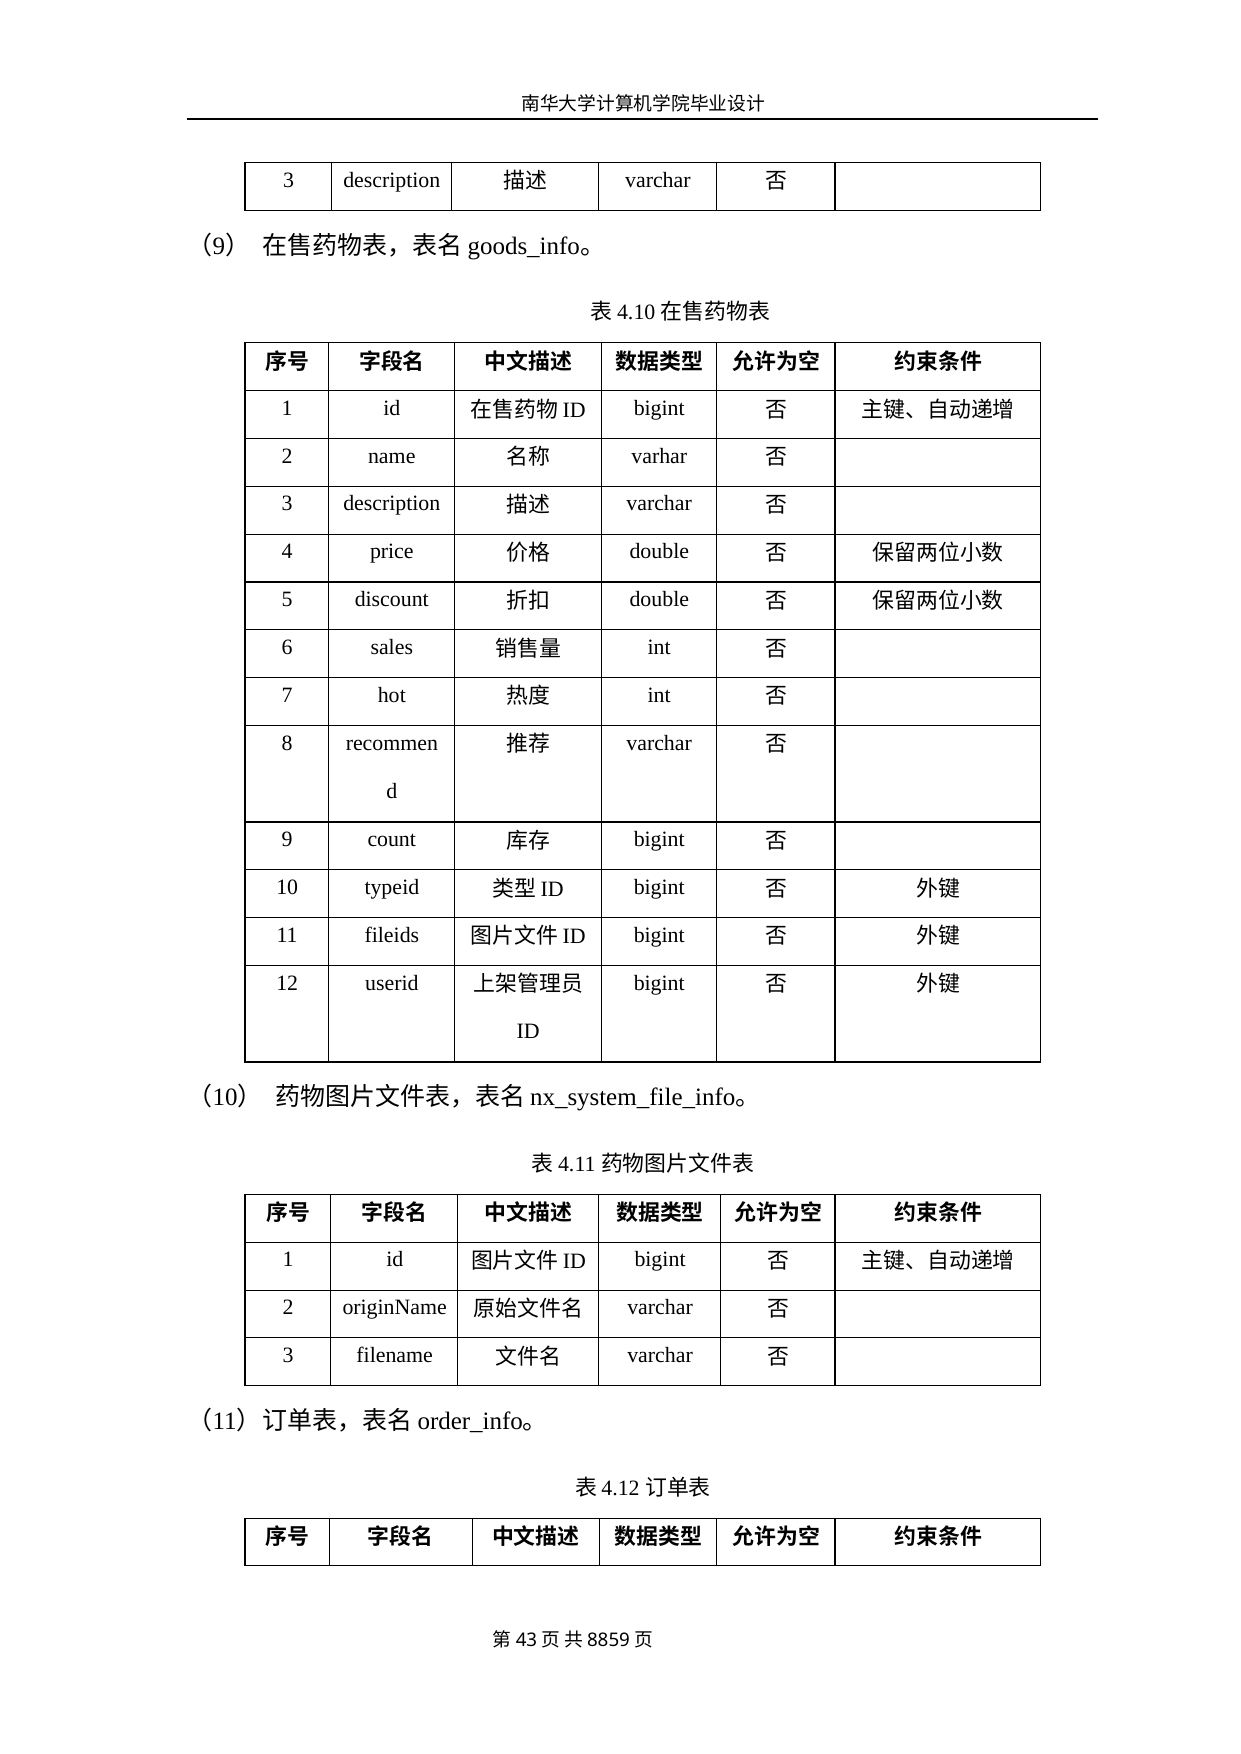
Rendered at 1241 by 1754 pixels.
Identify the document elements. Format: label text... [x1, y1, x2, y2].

table_cell 1 [246, 1243, 330, 1289]
table_cell originName [331, 1291, 457, 1337]
table_cell 否 [717, 163, 834, 210]
table_cell [836, 1291, 1040, 1337]
table_cell [836, 1338, 1040, 1385]
table_cell varchar [599, 163, 716, 210]
table_cell 否 [717, 439, 834, 486]
table_cell 否 [721, 1243, 834, 1289]
table_cell bigint [599, 1243, 720, 1289]
table_cell 类型ID [455, 870, 601, 917]
table_cell 否 [717, 391, 834, 438]
table_cell 图片文件ID [455, 918, 601, 965]
table_header 允许为空 [717, 343, 834, 390]
text 表4.12 订单表 [187, 1469, 1098, 1502]
table_header 中文描述 [455, 343, 601, 390]
table_cell bigint [602, 391, 716, 438]
table_cell [836, 630, 1040, 677]
table_cell 保留两位小数 [836, 583, 1040, 629]
table_cell 推荐 [455, 726, 601, 821]
table_cell 销售量 [455, 630, 601, 677]
table_cell [836, 726, 1040, 821]
table_cell 9 [246, 823, 328, 869]
table_cell fileids [329, 918, 454, 965]
table_cell 否 [717, 823, 834, 869]
table_cell 7 [246, 678, 328, 725]
table_cell bigint [602, 823, 716, 869]
table_cell 12 [246, 966, 328, 1061]
text 表4.11 药物图片文件表 [187, 1146, 1098, 1178]
table_cell 3 [246, 1338, 330, 1385]
table_header 序号 [246, 1195, 330, 1242]
table_cell id [331, 1243, 457, 1289]
table_cell varchar [602, 726, 716, 821]
table_cell 图片文件ID [458, 1243, 598, 1289]
table_cell 否 [717, 630, 834, 677]
table_cell 描述 [452, 163, 598, 210]
list 表4.10 在售药物表 [262, 294, 1098, 326]
table_cell 在售药物ID [455, 391, 601, 438]
table_cell id [329, 391, 454, 438]
table_cell description [329, 487, 454, 533]
table_cell 描述 [455, 487, 601, 533]
list 在售药物表，表名goods_info。 [187, 211, 1098, 276]
table_cell 保留两位小数 [836, 535, 1040, 581]
table_cell [836, 163, 1040, 210]
table_cell varchar [599, 1291, 720, 1337]
list 药物图片文件表，表名nx_system_file_info。 [187, 1062, 1098, 1127]
table_cell varchar [599, 1338, 720, 1385]
table_cell 2 [246, 1291, 330, 1337]
table_cell 文件名 [458, 1338, 598, 1385]
table_cell varchar [602, 487, 716, 533]
table_cell bigint [602, 870, 716, 917]
table_header 中文描述 [473, 1519, 599, 1565]
list 订单表，表名order_info。 [187, 1386, 1098, 1451]
table_cell [836, 487, 1040, 533]
table_cell int [602, 630, 716, 677]
table_cell userid [329, 966, 454, 1061]
table_header 中文描述 [458, 1195, 598, 1242]
table_cell 否 [717, 678, 834, 725]
table_header 字段名 [329, 343, 454, 390]
table_cell 原始文件名 [458, 1291, 598, 1337]
table_cell filename [331, 1338, 457, 1385]
table_cell sales [329, 630, 454, 677]
table_cell 名称 [455, 439, 601, 486]
table_cell 4 [246, 535, 328, 581]
table_cell 否 [717, 583, 834, 629]
table_cell 5 [246, 583, 328, 629]
table_cell description [332, 163, 451, 210]
table_cell 1 [246, 391, 328, 438]
table_cell 否 [721, 1291, 834, 1337]
table_cell double [602, 535, 716, 581]
table_header 允许为空 [717, 1519, 834, 1565]
table_cell 上架管理员ID [455, 966, 601, 1061]
table_header 数据类型 [599, 1195, 720, 1242]
table_cell 外键 [836, 870, 1040, 917]
table_cell int [602, 678, 716, 725]
table_cell 否 [717, 535, 834, 581]
table_cell varhar [602, 439, 716, 486]
table_cell 2 [246, 439, 328, 486]
table_cell 外键 [836, 918, 1040, 965]
table_cell 否 [717, 726, 834, 821]
table_cell discount [329, 583, 454, 629]
table_cell 外键 [836, 966, 1040, 1061]
table_cell name [329, 439, 454, 486]
table_cell [836, 678, 1040, 725]
table_header 数据类型 [602, 343, 716, 390]
table_cell 8 [246, 726, 328, 821]
table_cell 3 [246, 163, 331, 210]
table_cell 库存 [455, 823, 601, 869]
table_cell 10 [246, 870, 328, 917]
table_header 序号 [246, 1519, 329, 1565]
table_cell 主键、自动递增 [836, 391, 1040, 438]
table_cell [836, 439, 1040, 486]
table_header 字段名 [330, 1519, 472, 1565]
table_cell 价格 [455, 535, 601, 581]
table_cell price [329, 535, 454, 581]
table_cell 3 [246, 487, 328, 533]
table_cell 否 [717, 918, 834, 965]
table_cell 否 [721, 1338, 834, 1385]
table_cell bigint [602, 966, 716, 1061]
table_cell 否 [717, 966, 834, 1061]
table_header 约束条件 [836, 343, 1040, 390]
table_cell 6 [246, 630, 328, 677]
table_cell double [602, 583, 716, 629]
table_cell 11 [246, 918, 328, 965]
table_cell 主键、自动递增 [836, 1243, 1040, 1289]
table_header 字段名 [331, 1195, 457, 1242]
table_cell 热度 [455, 678, 601, 725]
table_header 序号 [246, 343, 328, 390]
table_cell count [329, 823, 454, 869]
table_cell recommend [329, 726, 454, 821]
table_header 数据类型 [600, 1519, 716, 1565]
table_header 约束条件 [836, 1195, 1040, 1242]
table_cell 折扣 [455, 583, 601, 629]
table_cell 否 [717, 870, 834, 917]
table_cell bigint [602, 918, 716, 965]
table_header 允许为空 [721, 1195, 834, 1242]
table_cell typeid [329, 870, 454, 917]
table_cell 否 [717, 487, 834, 533]
table_cell [836, 823, 1040, 869]
table_cell hot [329, 678, 454, 725]
table_header 约束条件 [836, 1519, 1040, 1565]
